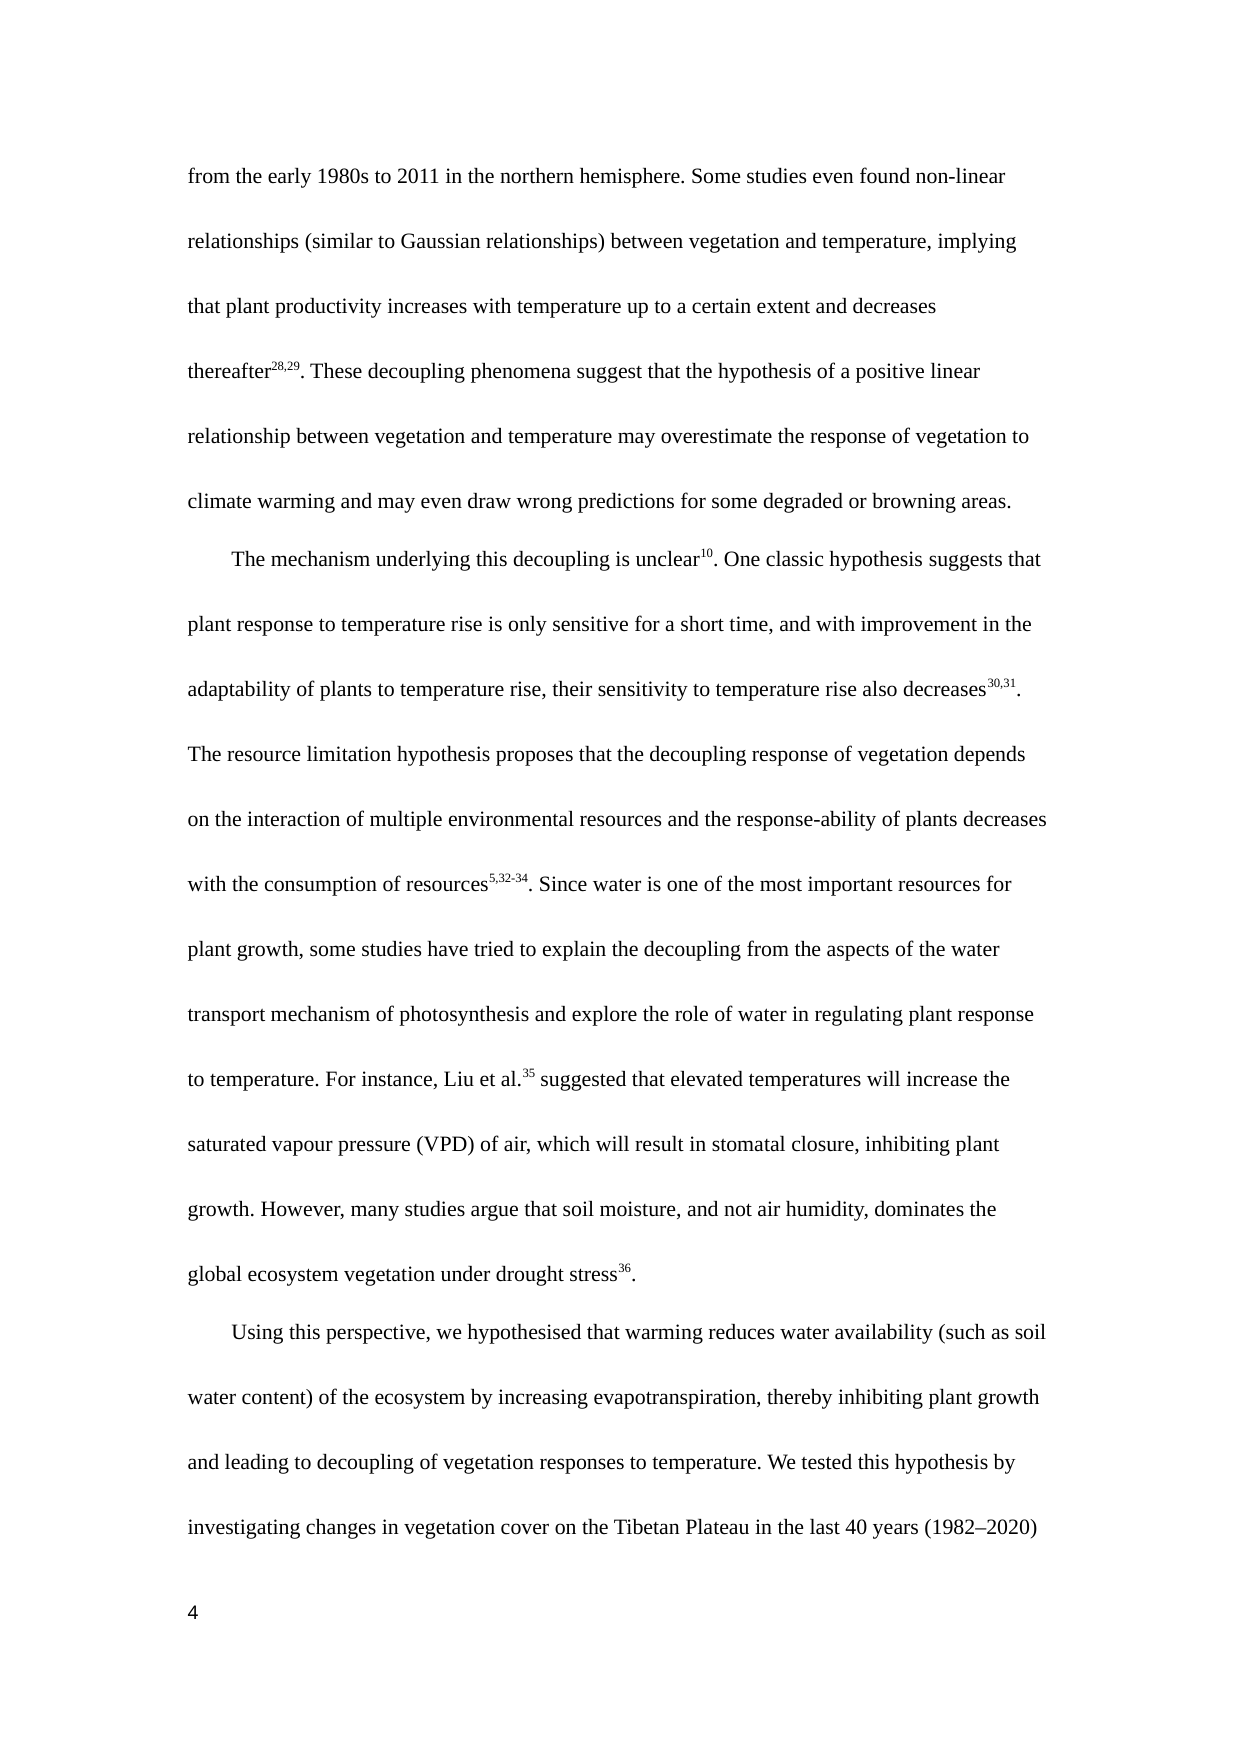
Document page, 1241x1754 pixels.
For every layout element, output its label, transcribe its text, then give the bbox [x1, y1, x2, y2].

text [187, 160, 1053, 517]
text The mechanism underlying this decoupling is unclear10. One classic hypothesis suggests that plant response to temperature rise is only sensitive for a short time, and with improvement in the adaptability of plants to temperature rise, their sensitivity to temperature rise also decreases30,31. The resource limitation hypothesis proposes that the decoupling response of vegetation depends on the interaction of multiple environmental resources and the response-ability of plants decreases with the consumption of resources5,32-34. Since water is one of the most important resources for plant growth, some studies have tried to explain the decoupling from the aspects of the water transport mechanism of photosynthesis and explore the role of water in regulating plant response to temperature. For instance, Liu et al.35 suggested that elevated temperatures will increase the saturated vapour pressure (VPD) of air, which will result in stomatal closure, inhibiting plant growth. However, many studies argue that soil moisture, and not air humidity, dominates the global ecosystem vegetation under drought stress36. [187, 542, 1053, 1290]
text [187, 1315, 1053, 1543]
